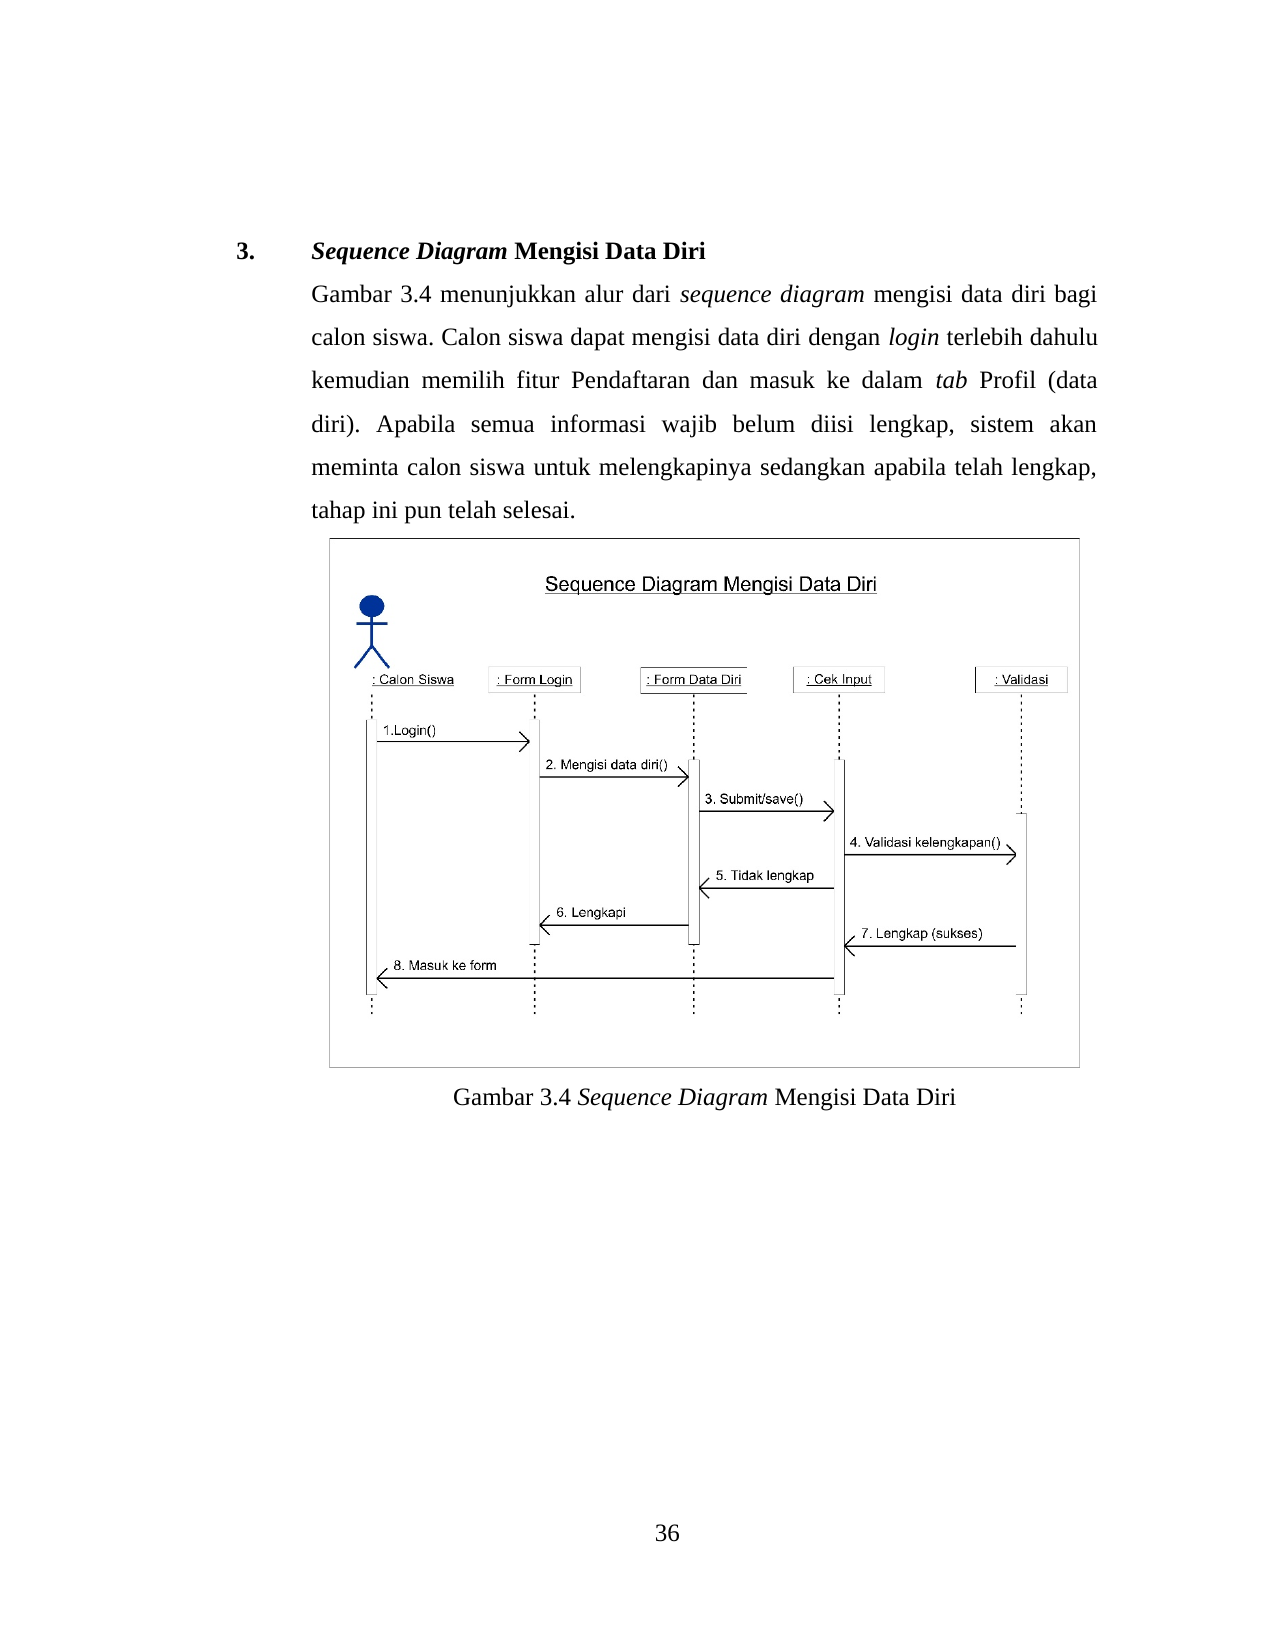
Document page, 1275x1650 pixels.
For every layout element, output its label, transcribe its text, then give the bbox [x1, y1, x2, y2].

picture [329, 538, 1080, 1068]
list Sequence Diagram Mengisi Data Diri [236, 236, 1098, 265]
list Gambar 3.4 Sequence Diagram Mengisi Data Diri [311, 1082, 1098, 1110]
list Gambar 3.4 menunjukkan alur dari sequence diagram mengisi data diri bagi calon siswa. Calon siswa dapat mengisi data diri dengan login terlebih dahulu kemudian memilih fitur Pendaftaran dan masuk ke dalam tab Profil (data diri). Apabila semua informasi wajib belum diisi lengkap, sistem akan meminta calon siswa untuk melengkapinya sedangkan apabila telah lengkap, tahap ini pun telah selesai. [311, 279, 1098, 524]
